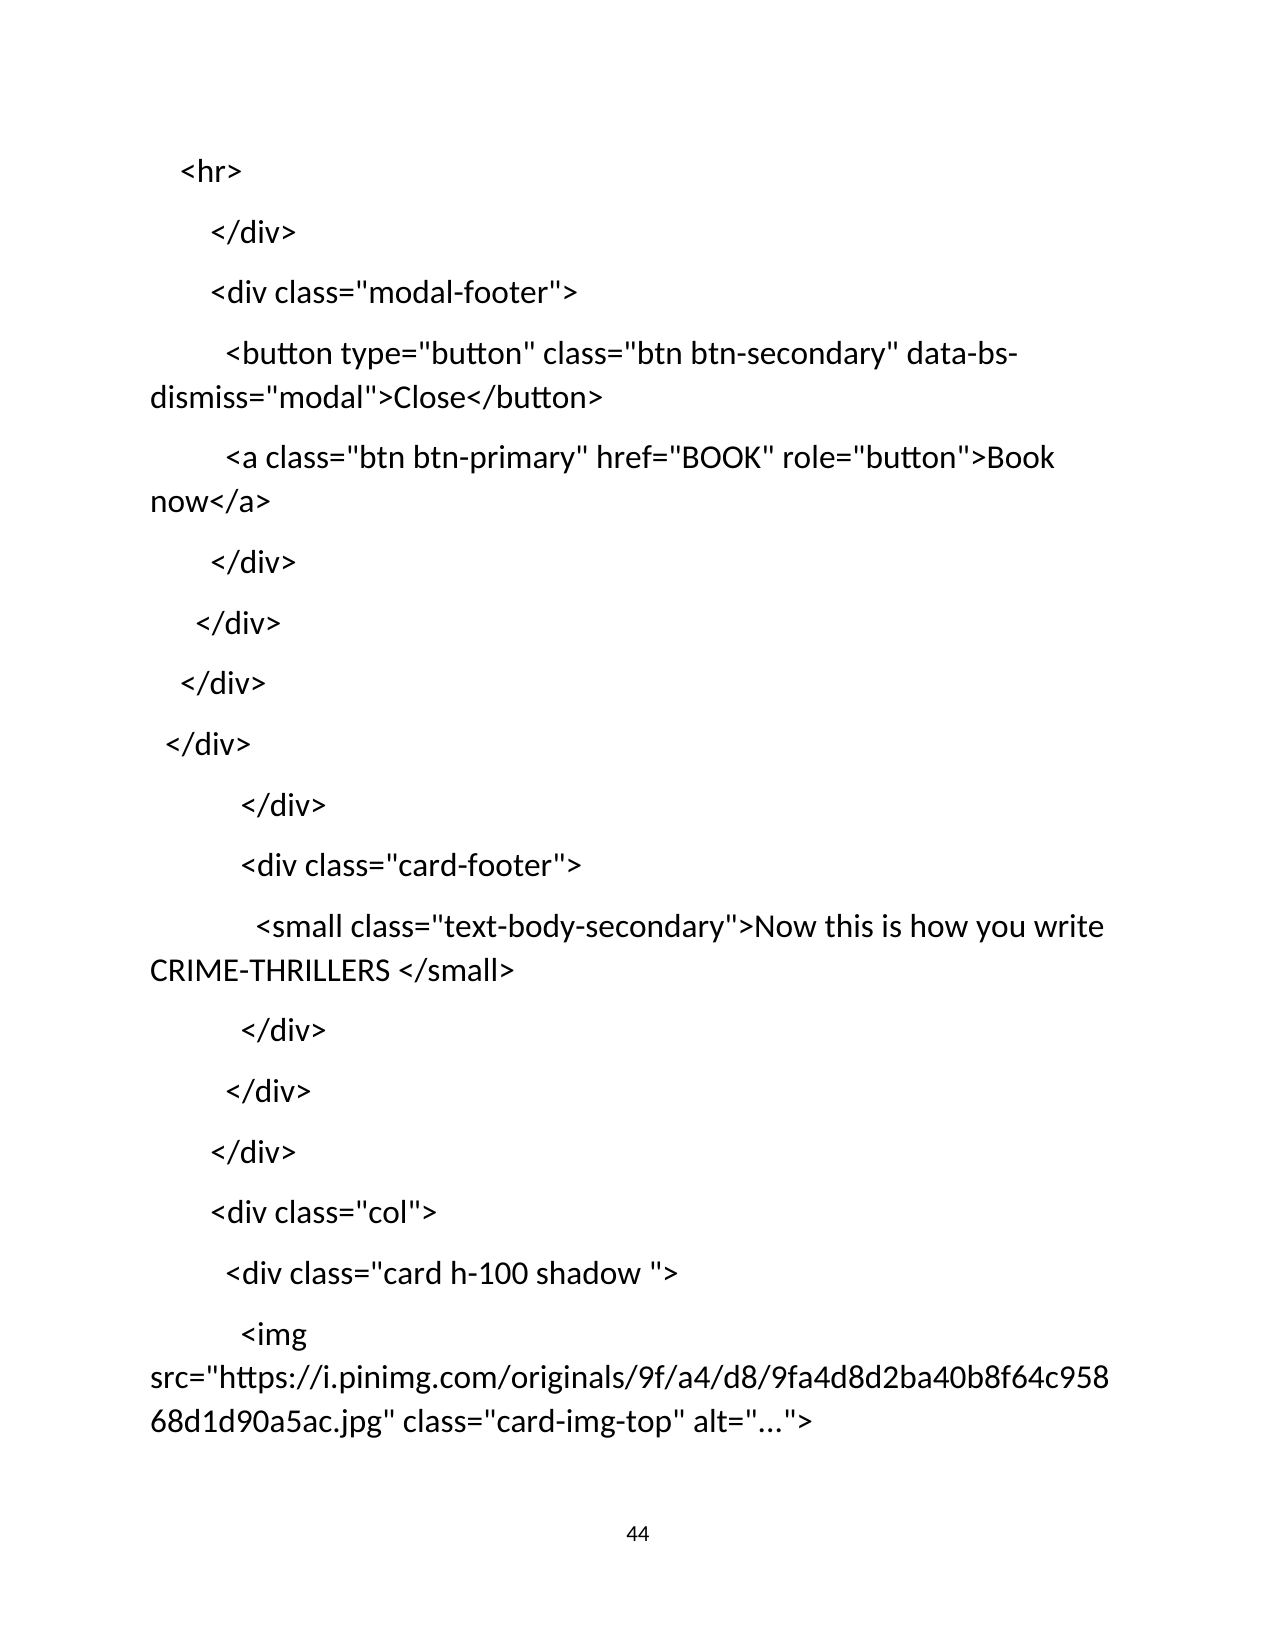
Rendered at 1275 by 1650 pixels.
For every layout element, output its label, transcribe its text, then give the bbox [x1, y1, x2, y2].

text <div class="card-footer"> [150, 844, 1125, 885]
text </div> [150, 541, 1125, 582]
text </div> [150, 783, 1125, 824]
text <div class="modal-footer"> [150, 271, 1125, 312]
text </div> [150, 1131, 1125, 1171]
text <a class="btn btn-primary" href="BOOK" role="button">Book now</a> [150, 436, 1125, 521]
text </div> [150, 211, 1125, 251]
text <div class="col"> [150, 1191, 1125, 1232]
text </div> [150, 602, 1125, 642]
text </div> [150, 723, 1125, 764]
text </div> [150, 1070, 1125, 1111]
text <small class="text-body-secondary">Now this is how you write CRIME-THRILLERS </small> [150, 905, 1125, 989]
text <hr> [150, 150, 1125, 191]
text <div class="card h-100 shadow "> [150, 1252, 1125, 1293]
text </div> [150, 1009, 1125, 1050]
text </div> [150, 662, 1125, 703]
text <button type="button" class="btn btn-secondary" data-bs-dismiss="modal">Close</button> [150, 332, 1125, 417]
text <img src="https://i.pinimg.com/originals/9f/a4/d8/9fa4d8d2ba40b8f64c95868d1d90a5ac.jpg" class="card-img-top" alt="..."> [150, 1312, 1125, 1441]
